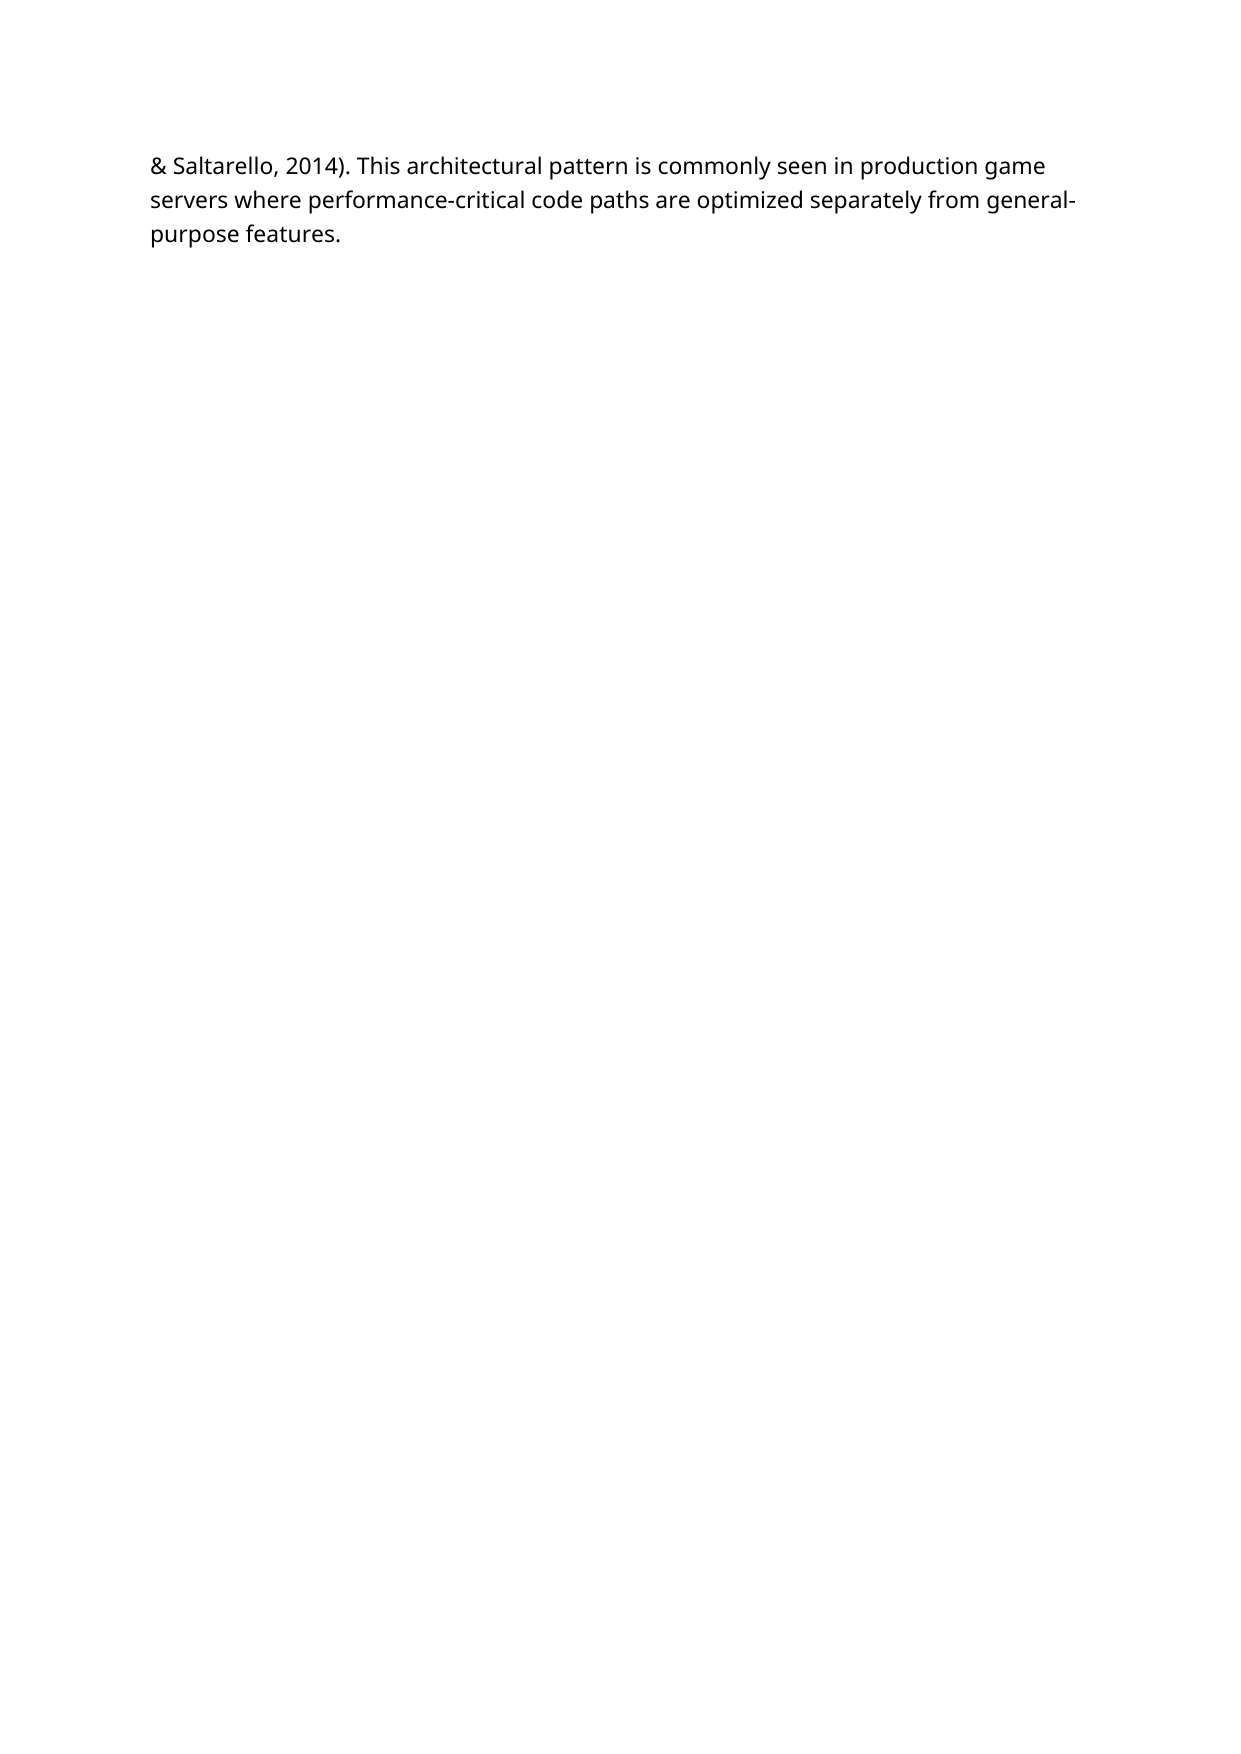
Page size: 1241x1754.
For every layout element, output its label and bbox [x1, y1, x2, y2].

text [150, 150, 1090, 249]
